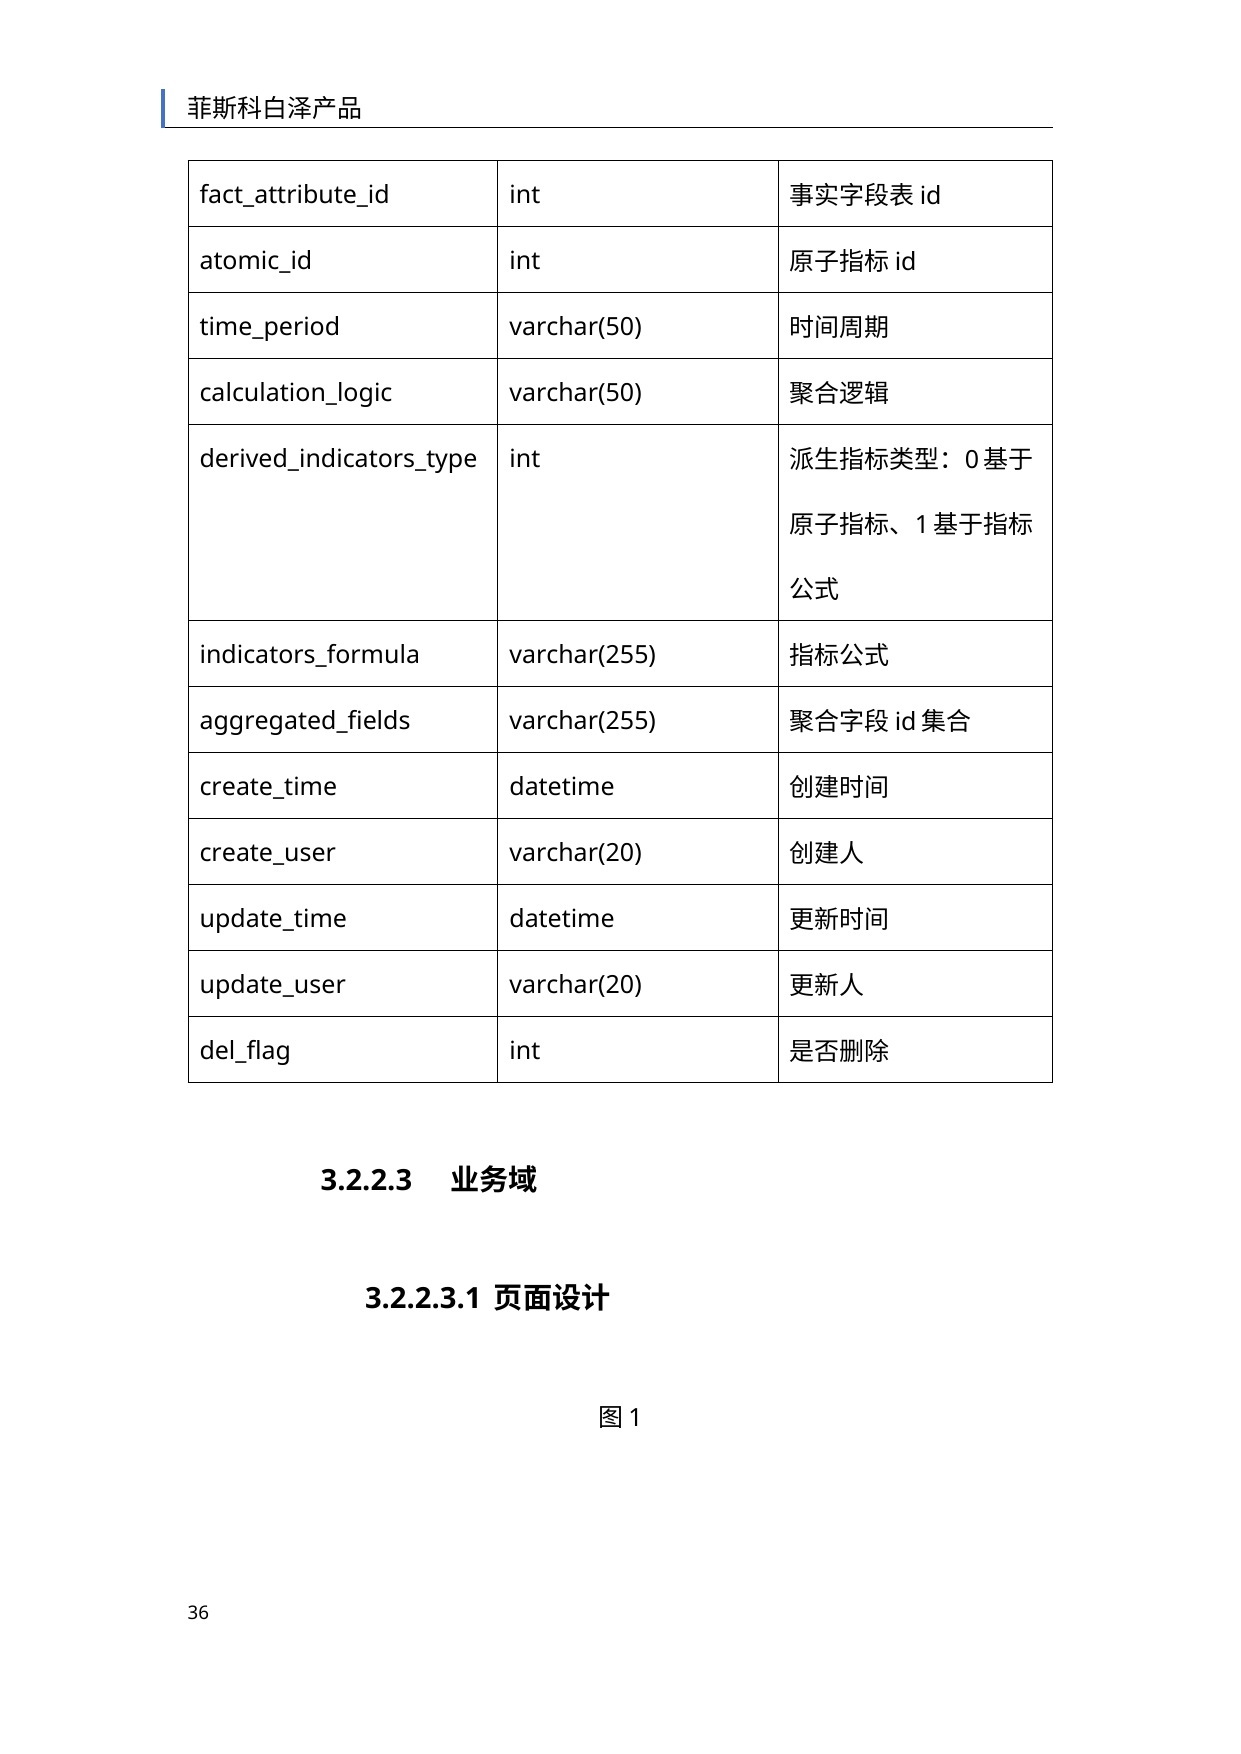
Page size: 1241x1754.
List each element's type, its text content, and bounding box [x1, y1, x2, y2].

table_cell create_time [189, 753, 497, 818]
table_cell aggregated_fields [189, 687, 497, 752]
table_cell varchar(255) [498, 687, 778, 752]
table_cell int [498, 1017, 778, 1082]
table_cell create_user [189, 819, 497, 884]
table_cell 创建时间 [779, 753, 1052, 818]
table_cell 聚合字段id集合 [779, 687, 1052, 752]
table_cell 指标公式 [779, 621, 1052, 686]
table_cell 聚合逻辑 [779, 359, 1052, 424]
table_cell indicators_formula [189, 621, 497, 686]
table_cell int [498, 227, 778, 292]
text 图1 [187, 1383, 1053, 1448]
table_cell derived_indicators_type [189, 425, 497, 620]
table_cell del_flag [189, 1017, 497, 1082]
table_cell 事实字段表id [779, 161, 1052, 226]
table_cell 时间周期 [779, 293, 1052, 358]
table_cell datetime [498, 885, 778, 950]
table_cell 原子指标id [779, 227, 1052, 292]
table_cell datetime [498, 753, 778, 818]
table_cell 是否删除 [779, 1017, 1052, 1082]
table_cell atomic_id [189, 227, 497, 292]
table_cell 更新时间 [779, 885, 1052, 950]
table_cell update_user [189, 951, 497, 1016]
table_cell varchar(20) [498, 951, 778, 1016]
table_cell varchar(255) [498, 621, 778, 686]
table_cell int [498, 425, 778, 620]
table_cell 创建人 [779, 819, 1052, 884]
subtitle 业务域 [320, 1145, 1053, 1210]
table_cell fact_attribute_id [189, 161, 497, 226]
table_cell varchar(50) [498, 293, 778, 358]
table_cell int [498, 161, 778, 226]
table_cell 派生指标类型：0基于原子指标、1基于指标公式 [779, 425, 1052, 620]
table_cell update_time [189, 885, 497, 950]
table_cell time_period [189, 293, 497, 358]
subtitle 页面设计 [365, 1264, 1053, 1329]
table_cell varchar(20) [498, 819, 778, 884]
table_cell varchar(50) [498, 359, 778, 424]
table_cell 更新人 [779, 951, 1052, 1016]
table_cell calculation_logic [189, 359, 497, 424]
